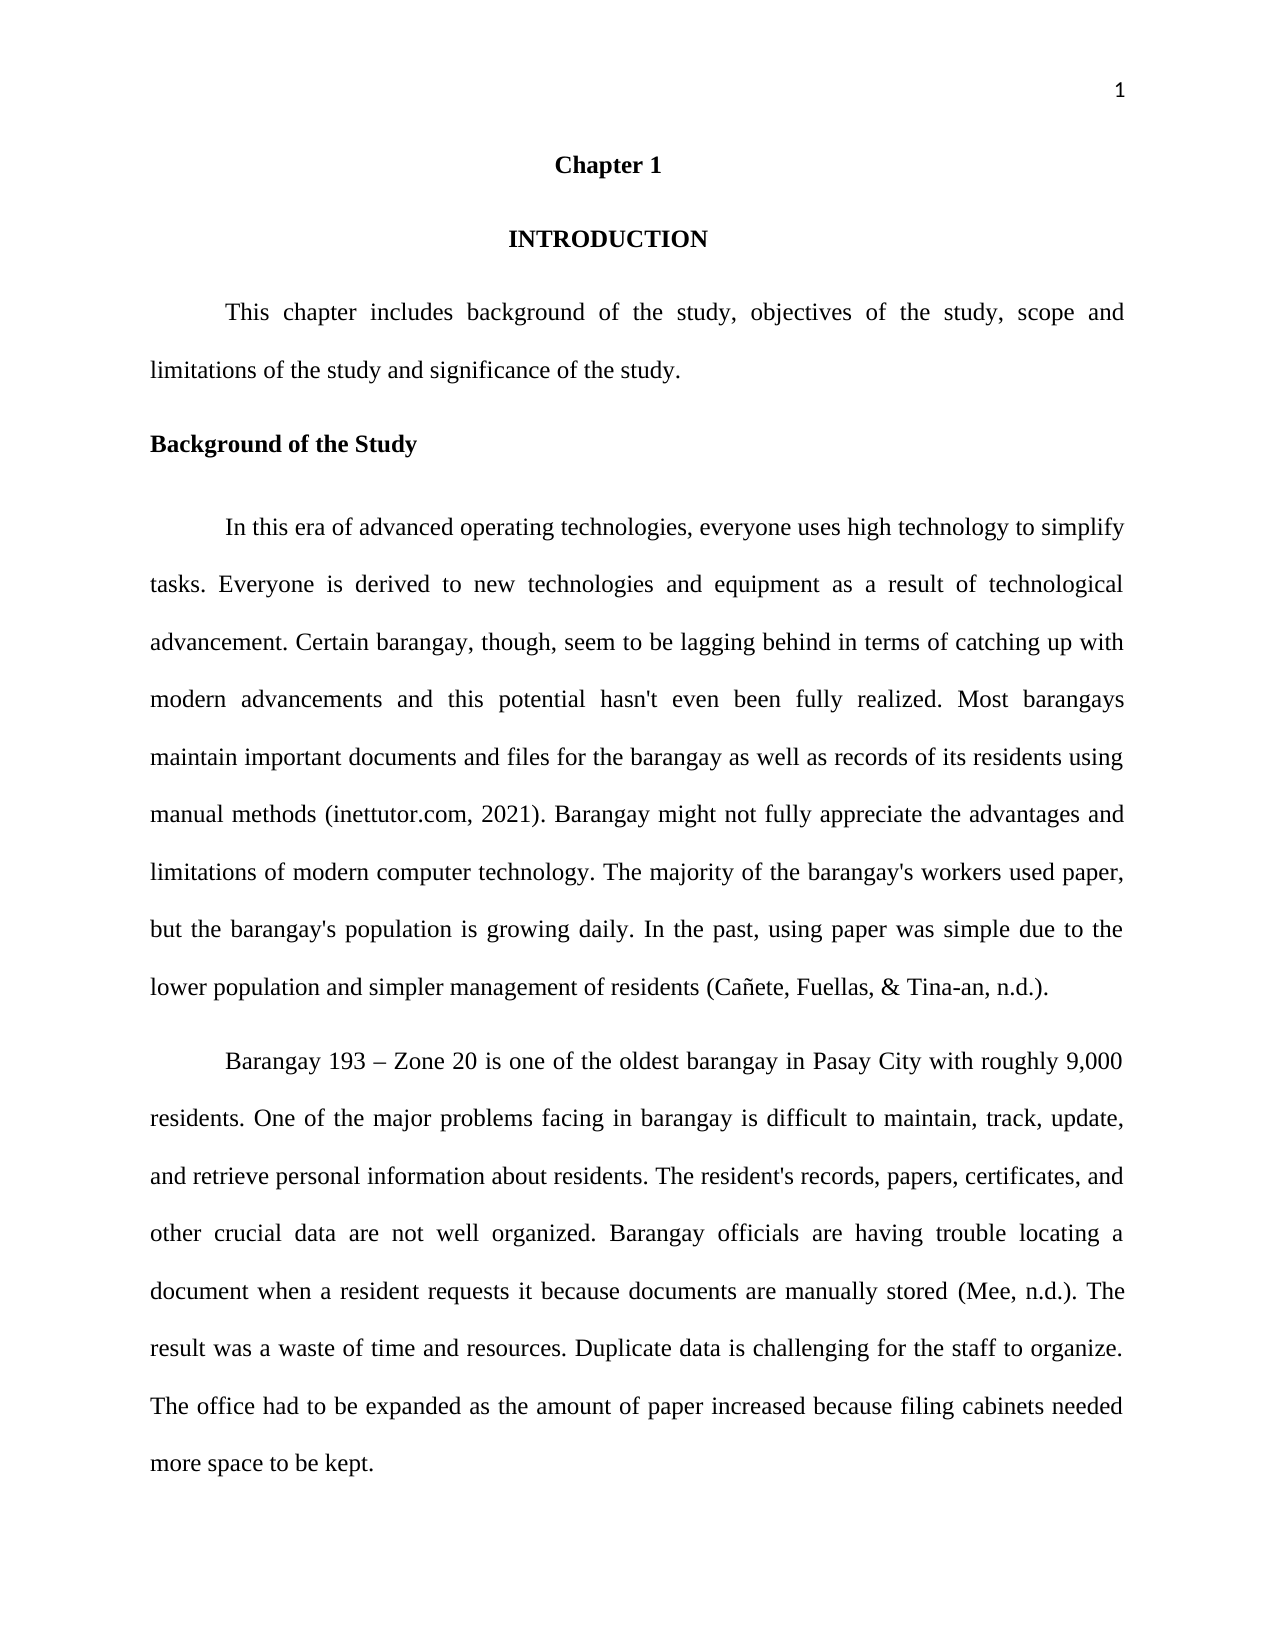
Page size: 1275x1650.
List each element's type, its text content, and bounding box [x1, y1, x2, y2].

subtitle Background of the Study [150, 429, 1125, 458]
text This chapter includes background of the study, objectives of the study, scope and limitations of the study and significance of the study. [150, 297, 1125, 384]
text Barangay 193 – Zone 20 is one of the oldest barangay in Pasay City with roughly 9,000 residents. One of the major problems facing in barangay is difficult to maintain, track, update, and retrieve personal information about residents. The resident's records, papers, certificates, and other crucial data are not well organized. Barangay officials are having trouble locating a document when a resident requests it because documents are manually stored . The result was a waste of time and resources. Duplicate data is challenging for the staff to organize. The office had to be expanded as the amount of paper increased because filing cabinets needed more space to be kept. [150, 1046, 1125, 1477]
subtitle INTRODUCTION [150, 224, 1066, 252]
subtitle Chapter 1 [150, 150, 1066, 179]
text In this era of advanced operating technologies, everyone uses high technology to simplify tasks. Everyone is derived to new technologies and equipment as a result of technological advancement. Certain barangay, though, seem to be lagging behind in terms of catching up with modern advancements and this potential hasn't even been fully realized. Most barangays maintain important documents and files for the barangay as well as records of its residents using manual methods. Barangay might not fully appreciate the advantages and limitations of modern computer technology. The majority of the barangay's workers used paper, but the barangay's population is growing daily. In the past, using paper was simple due to the lower population and simpler management of residents . [150, 512, 1125, 1000]
